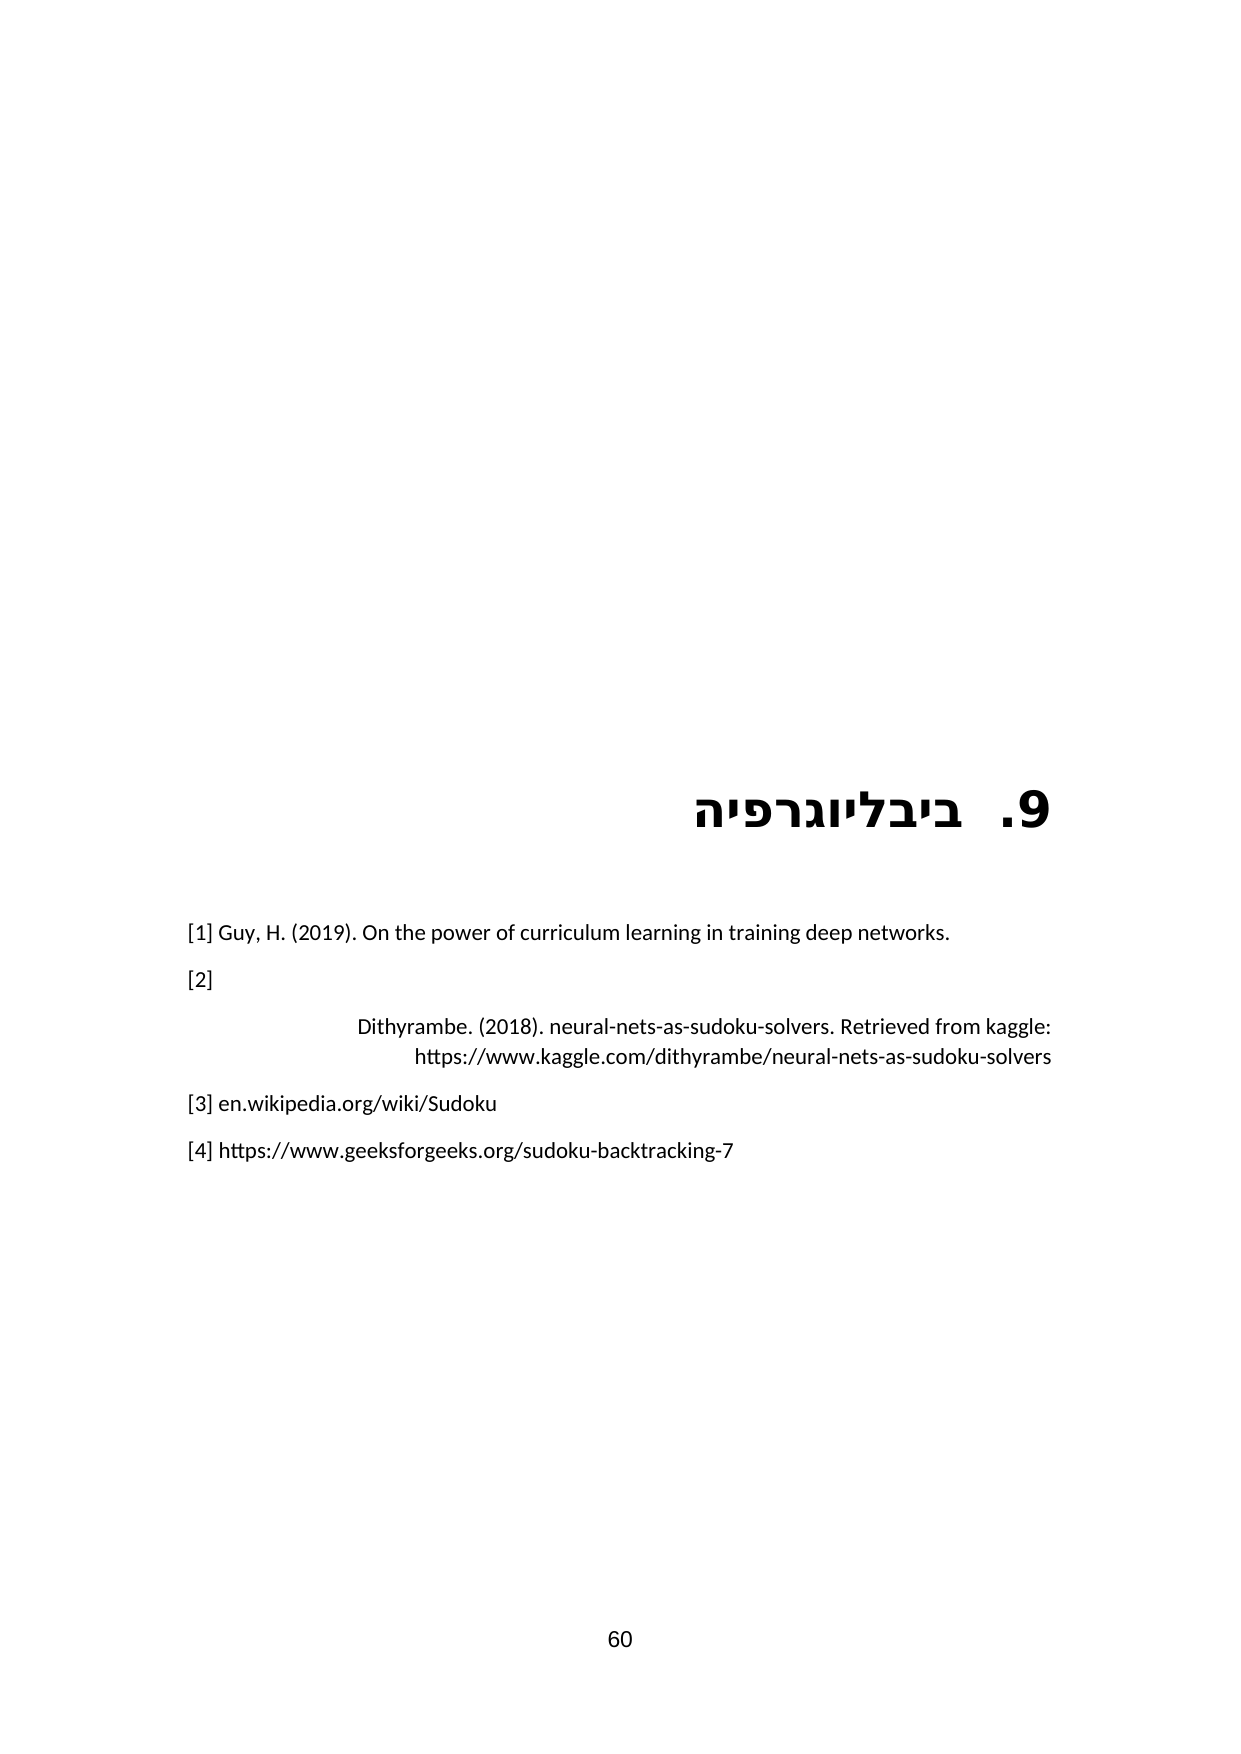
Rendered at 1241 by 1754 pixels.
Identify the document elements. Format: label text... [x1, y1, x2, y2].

text 9. ביבליוגרפיה [187, 781, 1053, 840]
